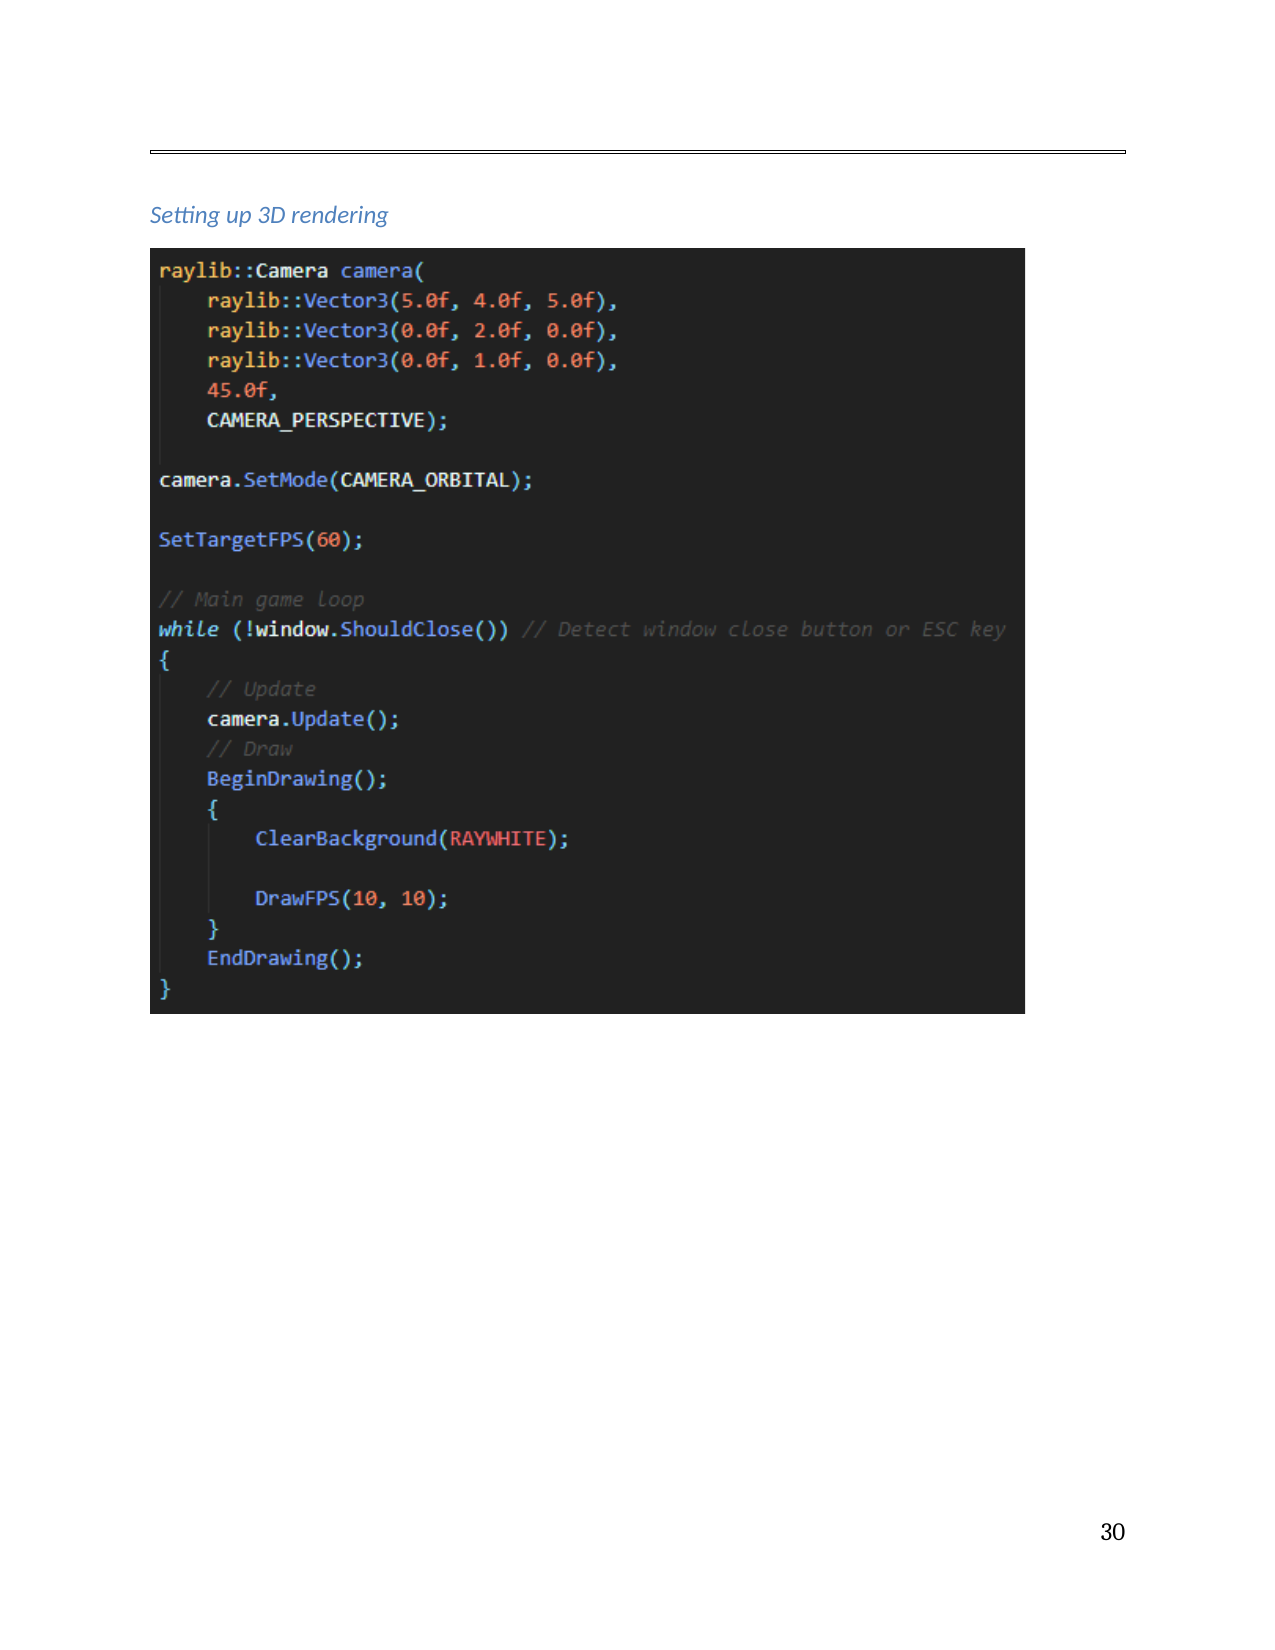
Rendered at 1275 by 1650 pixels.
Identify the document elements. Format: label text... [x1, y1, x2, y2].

subtitle Setting up 3D rendering [150, 199, 1125, 230]
picture [150, 248, 1025, 1014]
